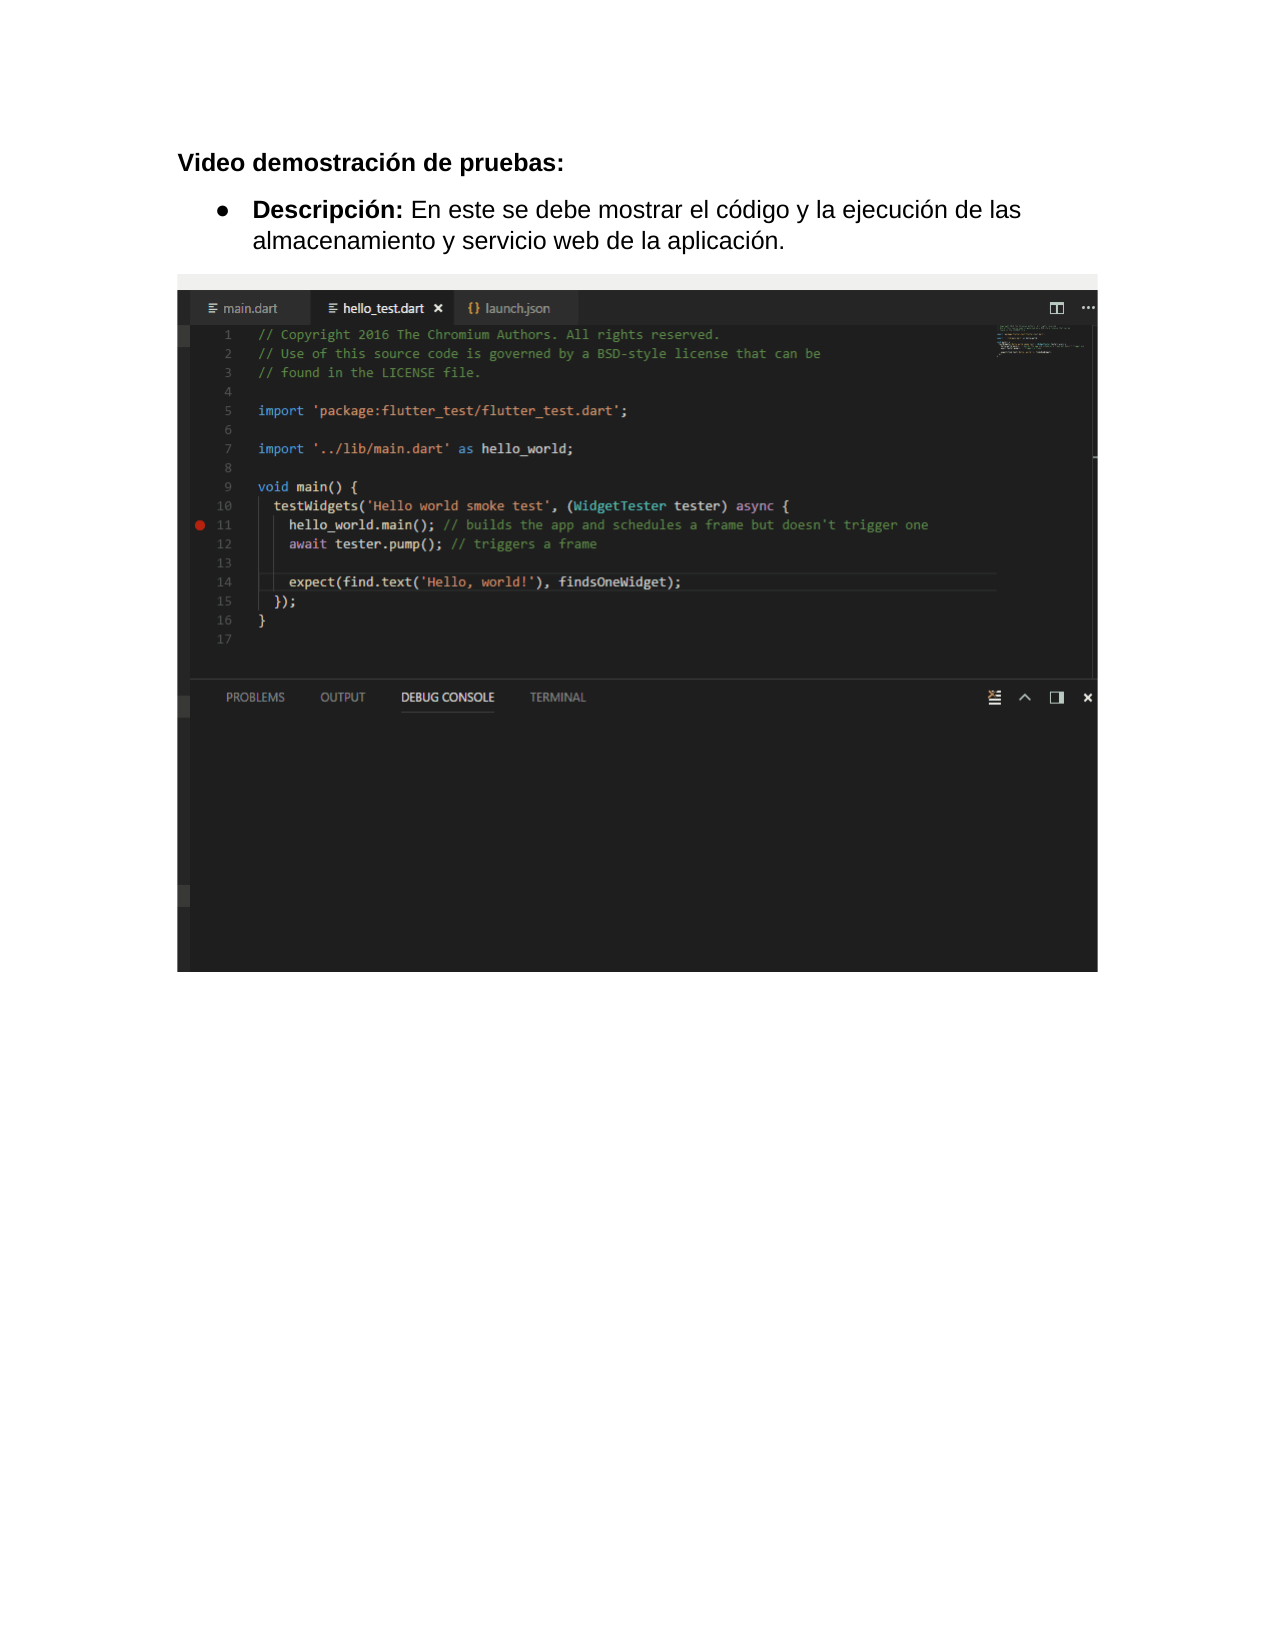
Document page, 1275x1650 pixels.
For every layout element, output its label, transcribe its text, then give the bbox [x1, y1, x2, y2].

picture [177, 274, 1098, 972]
text Video demostración de pruebas: [177, 148, 1098, 176]
list Descripción: En este se debe mostrar el código y la ejecución de las almacenamiento y servicio web de la aplicación. [215, 195, 1098, 255]
